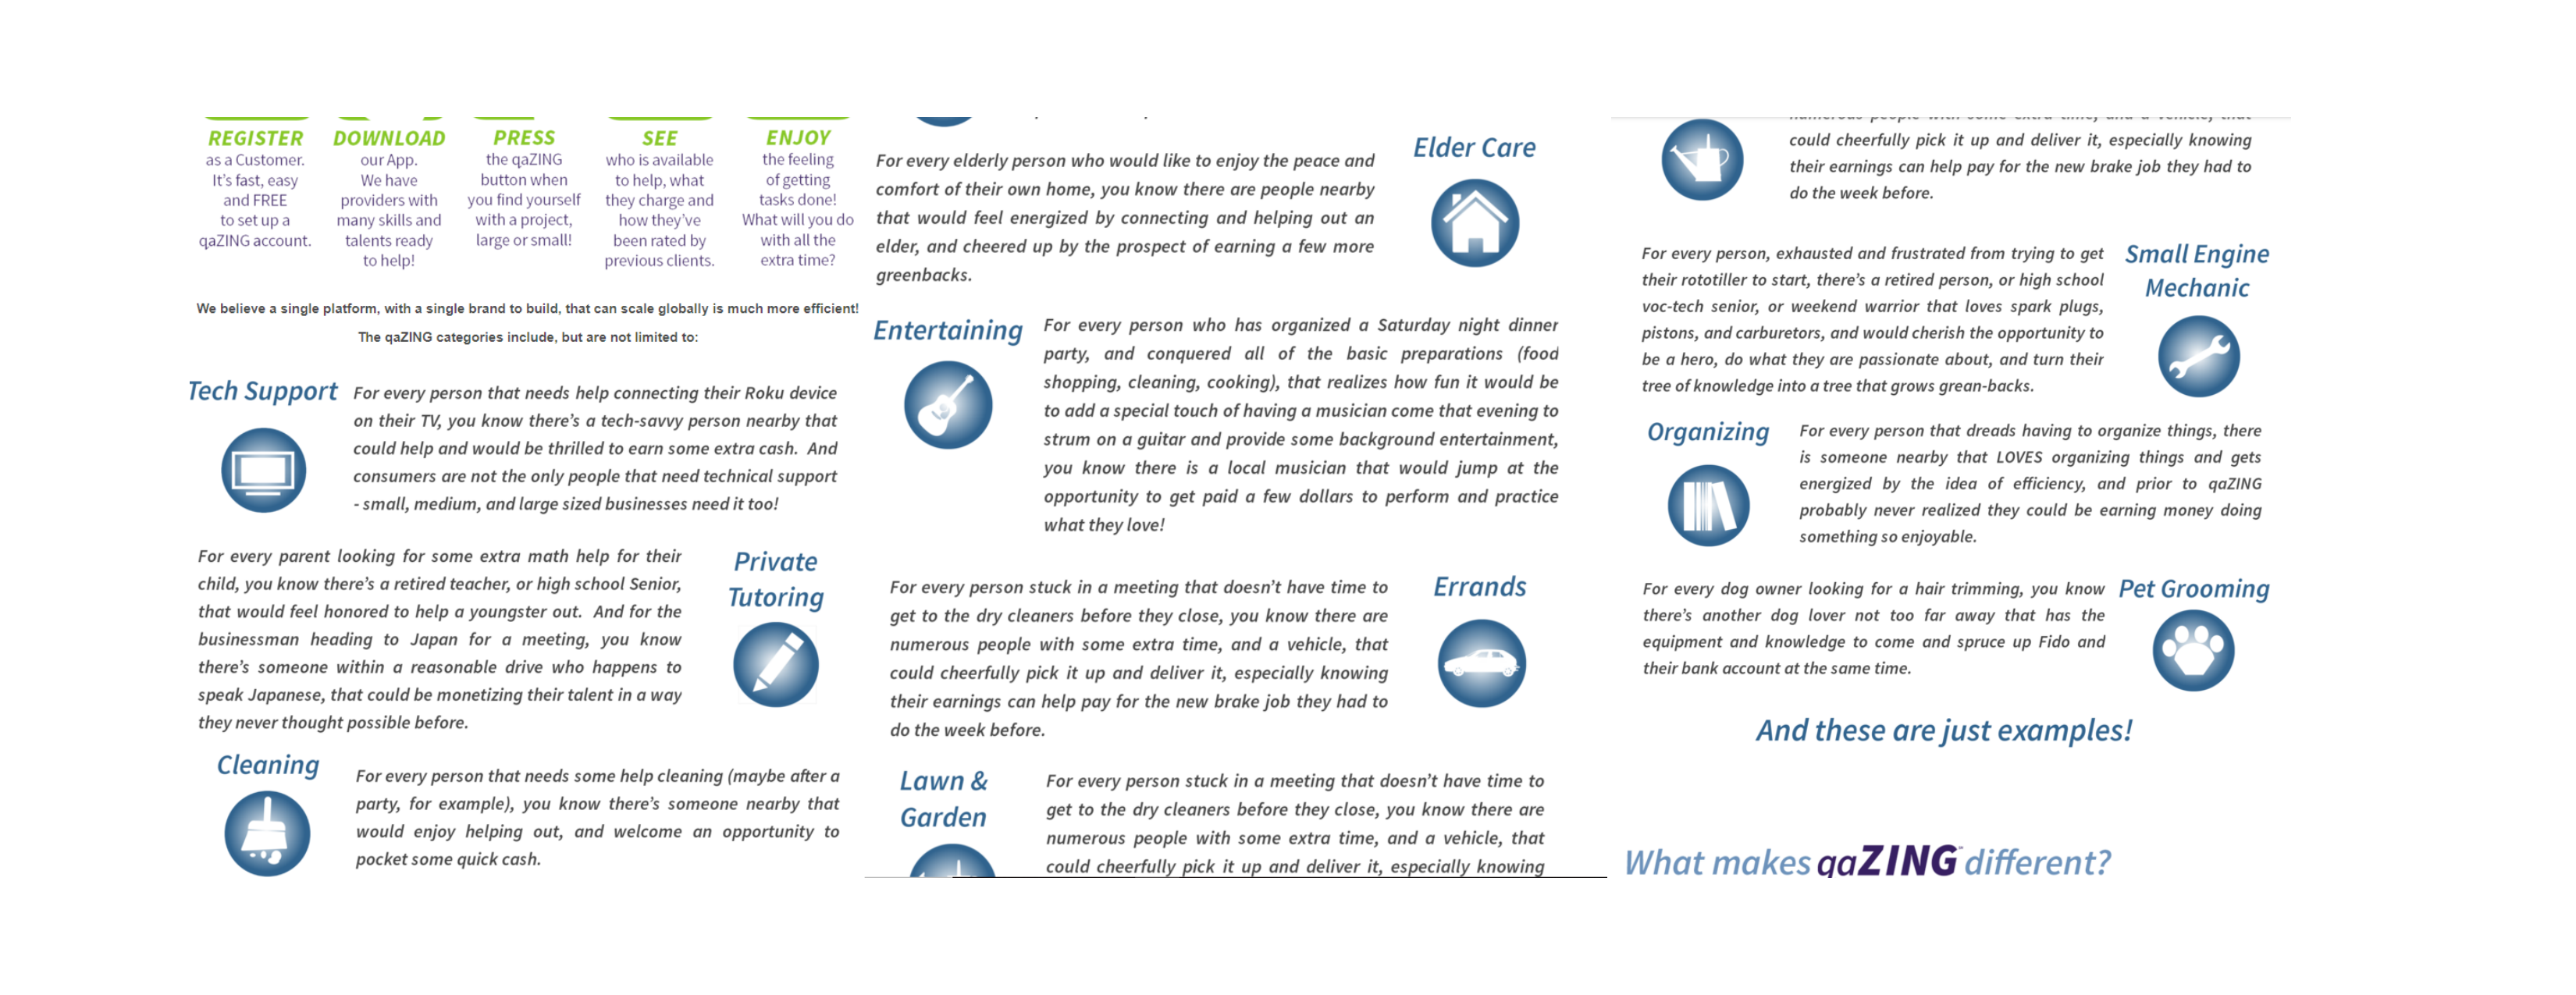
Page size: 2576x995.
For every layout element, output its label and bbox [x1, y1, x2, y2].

picture [864, 117, 1607, 878]
picture [190, 117, 861, 878]
picture [1611, 117, 2291, 878]
